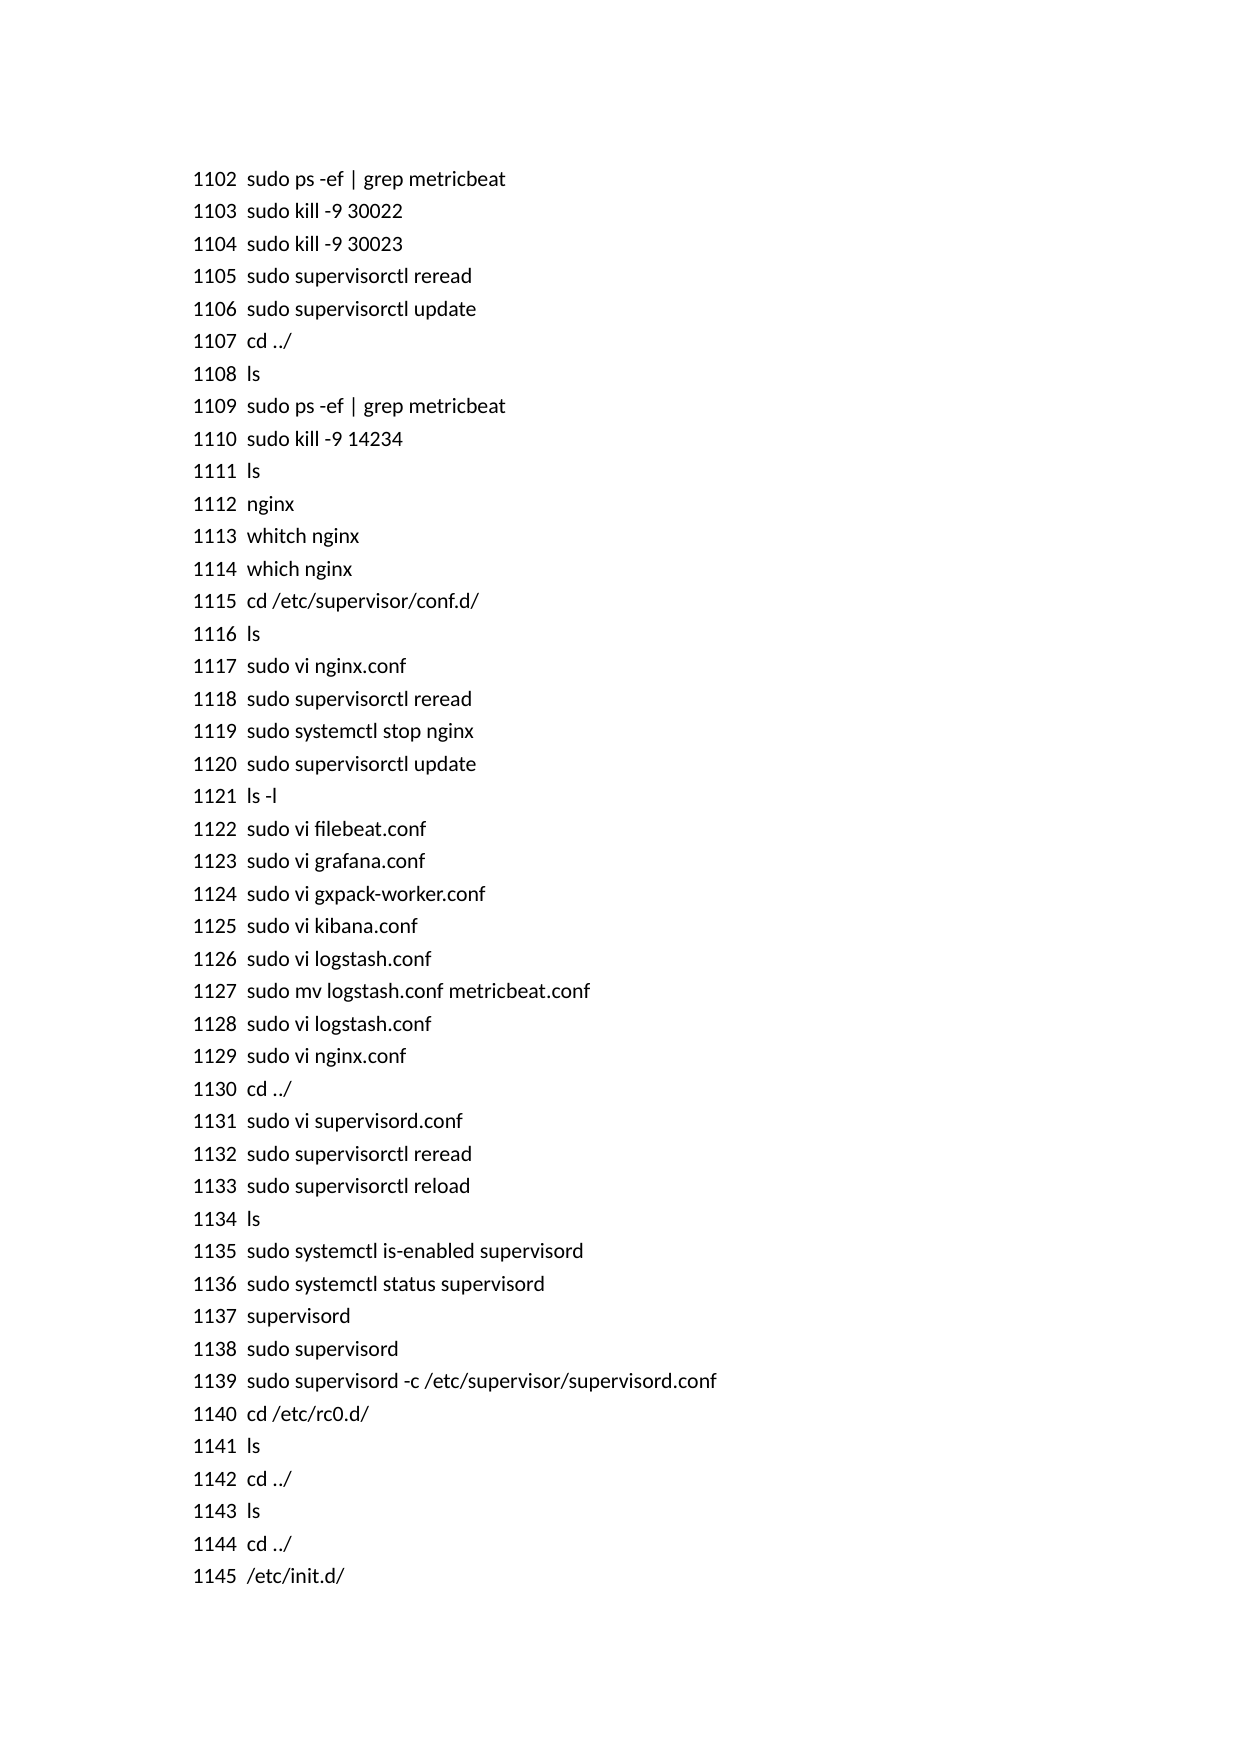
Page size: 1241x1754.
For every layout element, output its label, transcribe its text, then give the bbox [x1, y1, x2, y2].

text 1123 sudo vi grafana.conf [187, 844, 1053, 877]
text 1119 sudo systemctl stop nginx [187, 714, 1053, 747]
text 1103 sudo kill -9 30022 [187, 194, 1053, 227]
text 1114 which nginx [187, 552, 1053, 584]
text 1106 sudo supervisorctl update [187, 292, 1053, 324]
text 1141 ls [187, 1429, 1053, 1462]
text 1134 ls [187, 1202, 1053, 1234]
text 1138 sudo supervisord [187, 1332, 1053, 1364]
text 1102 sudo ps -ef | grep metricbeat [187, 162, 1053, 194]
text 1133 sudo supervisorctl reload [187, 1169, 1053, 1202]
text 1128 sudo vi logstash.conf [187, 1007, 1053, 1039]
text 1131 sudo vi supervisord.conf [187, 1104, 1053, 1137]
text 1132 sudo supervisorctl reread [187, 1137, 1053, 1169]
text 1116 ls [187, 617, 1053, 649]
text 1144 cd ../ [187, 1527, 1053, 1559]
text 1113 whitch nginx [187, 519, 1053, 552]
text 1109 sudo ps -ef | grep metricbeat [187, 389, 1053, 422]
text 1120 sudo supervisorctl update [187, 747, 1053, 779]
text 1105 sudo supervisorctl reread [187, 259, 1053, 292]
text 1130 cd ../ [187, 1072, 1053, 1104]
text 1124 sudo vi gxpack-worker.conf [187, 877, 1053, 909]
text 1110 sudo kill -9 14234 [187, 422, 1053, 454]
text 1142 cd ../ [187, 1462, 1053, 1494]
text 1136 sudo systemctl status supervisord [187, 1267, 1053, 1299]
text 1125 sudo vi kibana.conf [187, 909, 1053, 942]
text 1127 sudo mv logstash.conf metricbeat.conf [187, 974, 1053, 1007]
text 1143 ls [187, 1494, 1053, 1527]
text 1108 ls [187, 357, 1053, 389]
text 1140 cd /etc/rc0.d/ [187, 1397, 1053, 1429]
text 1145 /etc/init.d/ [187, 1559, 1053, 1592]
text 1135 sudo systemctl is-enabled supervisord [187, 1234, 1053, 1267]
text 1139 sudo supervisord -c /etc/supervisor/supervisord.conf [187, 1364, 1053, 1397]
text 1111 ls [187, 454, 1053, 487]
text 1107 cd ../ [187, 324, 1053, 357]
text 1121 ls -l [187, 779, 1053, 812]
text 1126 sudo vi logstash.conf [187, 942, 1053, 974]
text 1137 supervisord [187, 1299, 1053, 1332]
text 1122 sudo vi filebeat.conf [187, 812, 1053, 844]
text 1104 sudo kill -9 30023 [187, 227, 1053, 259]
text 1118 sudo supervisorctl reread [187, 682, 1053, 714]
text 1129 sudo vi nginx.conf [187, 1039, 1053, 1072]
text 1117 sudo vi nginx.conf [187, 649, 1053, 682]
text 1115 cd /etc/supervisor/conf.d/ [187, 584, 1053, 617]
text 1112 nginx [187, 487, 1053, 519]
